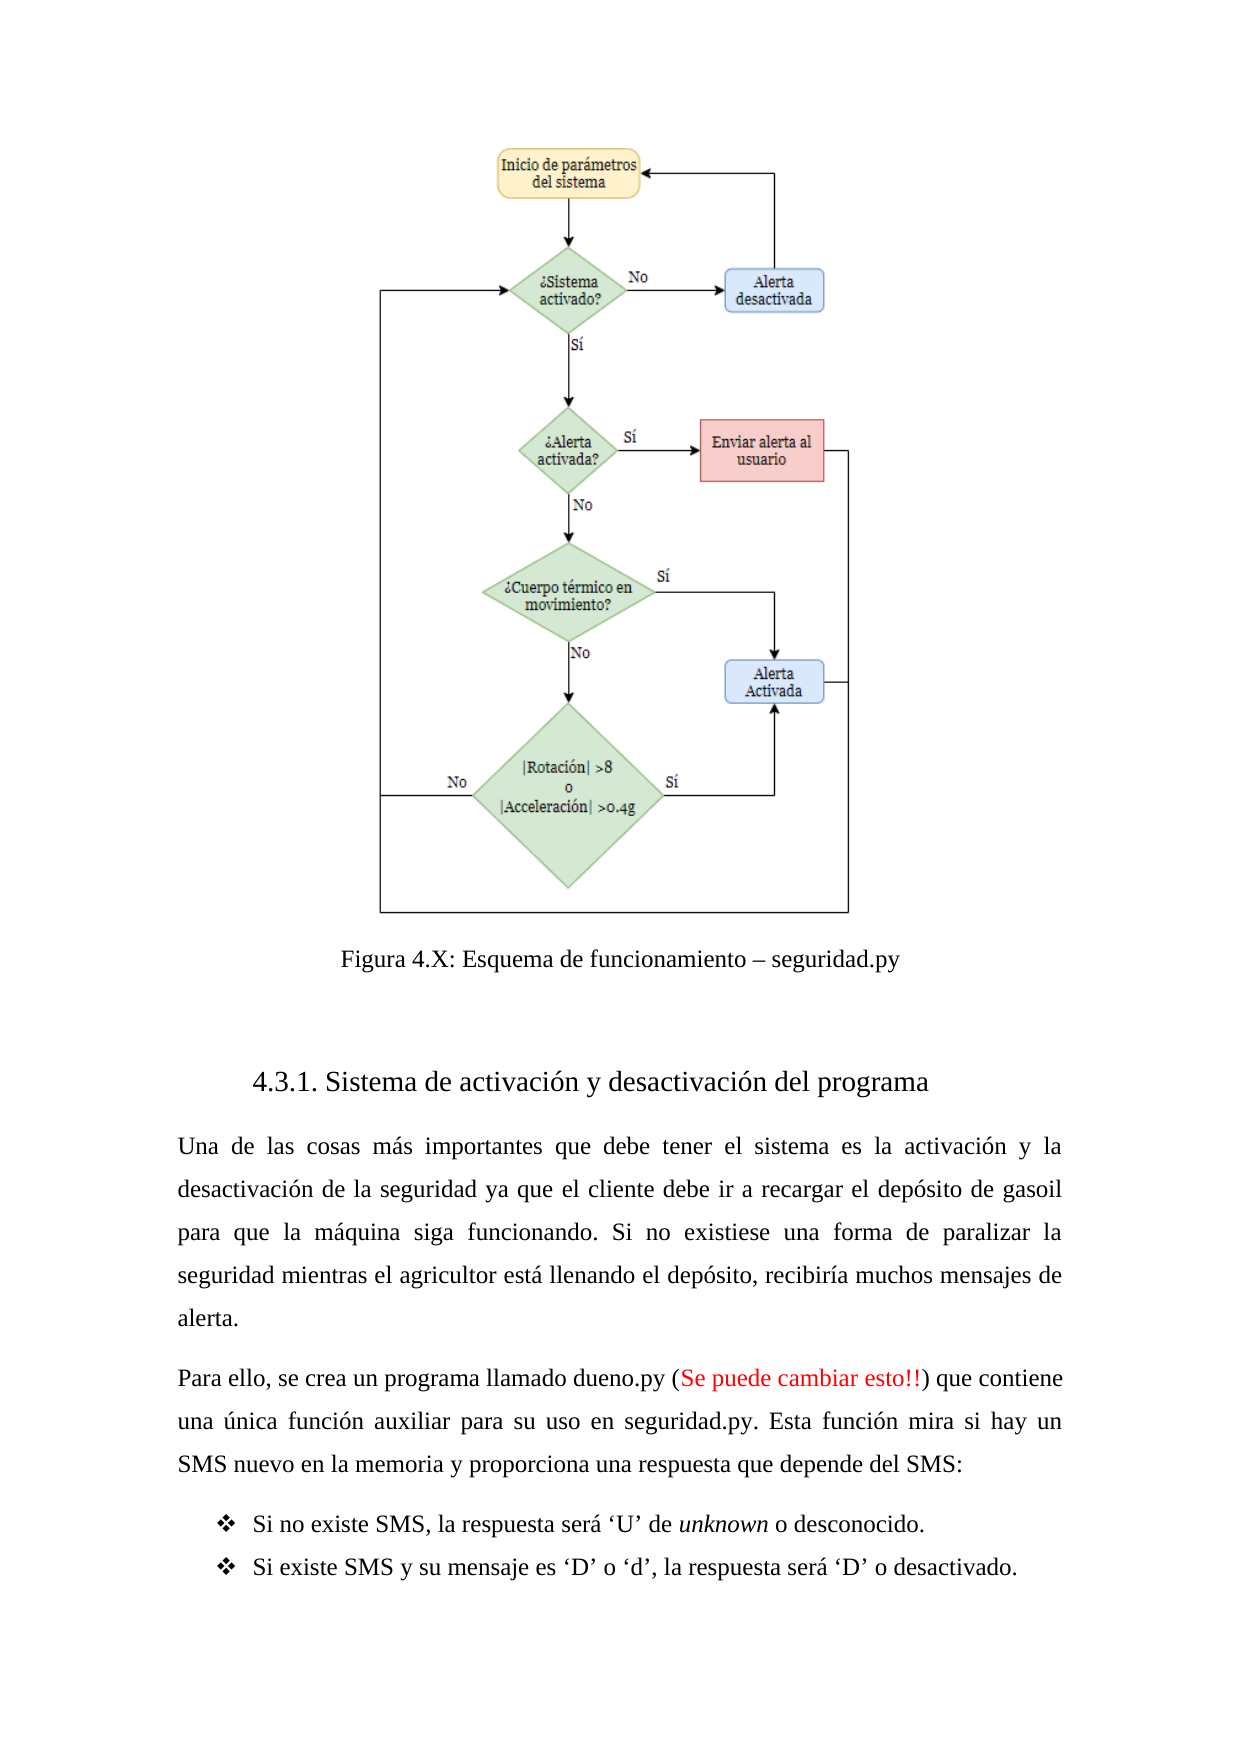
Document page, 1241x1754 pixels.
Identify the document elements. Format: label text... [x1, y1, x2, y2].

text Para ello, se crea un programa llamado dueno.py (Se puede cambiar esto!!) que contiene una única función auxiliar para su uso en seguridad.py. Esta función mira si hay un SMS nuevo en la memoria y proporciona una respuesta que depende del SMS: [177, 1363, 1063, 1478]
picture [365, 147, 875, 914]
text Figura 4.X: Esquema de funcionamiento – seguridad.py [177, 944, 1063, 973]
list Si existe SMS y su mensaje es ‘D’ o ‘d’, la respuesta será ‘D’ o desactivado. [215, 1552, 1063, 1581]
list Si no existe SMS, la respuesta será ‘U’ de unknown o desconocido. [215, 1509, 1063, 1538]
text Una de las cosas más importantes que debe tener el sistema es la activación y la desactivación de la seguridad ya que el cliente debe ir a recargar el depósito de gasoil para que la máquina siga funcionando. Si no existiese una forma de paralizar la seguridad mientras el agricultor está llenando el depósito, recibiría muchos mensajes de alerta. [177, 1131, 1063, 1332]
list Sistema de activación y desactivación del programa [252, 1064, 1063, 1097]
